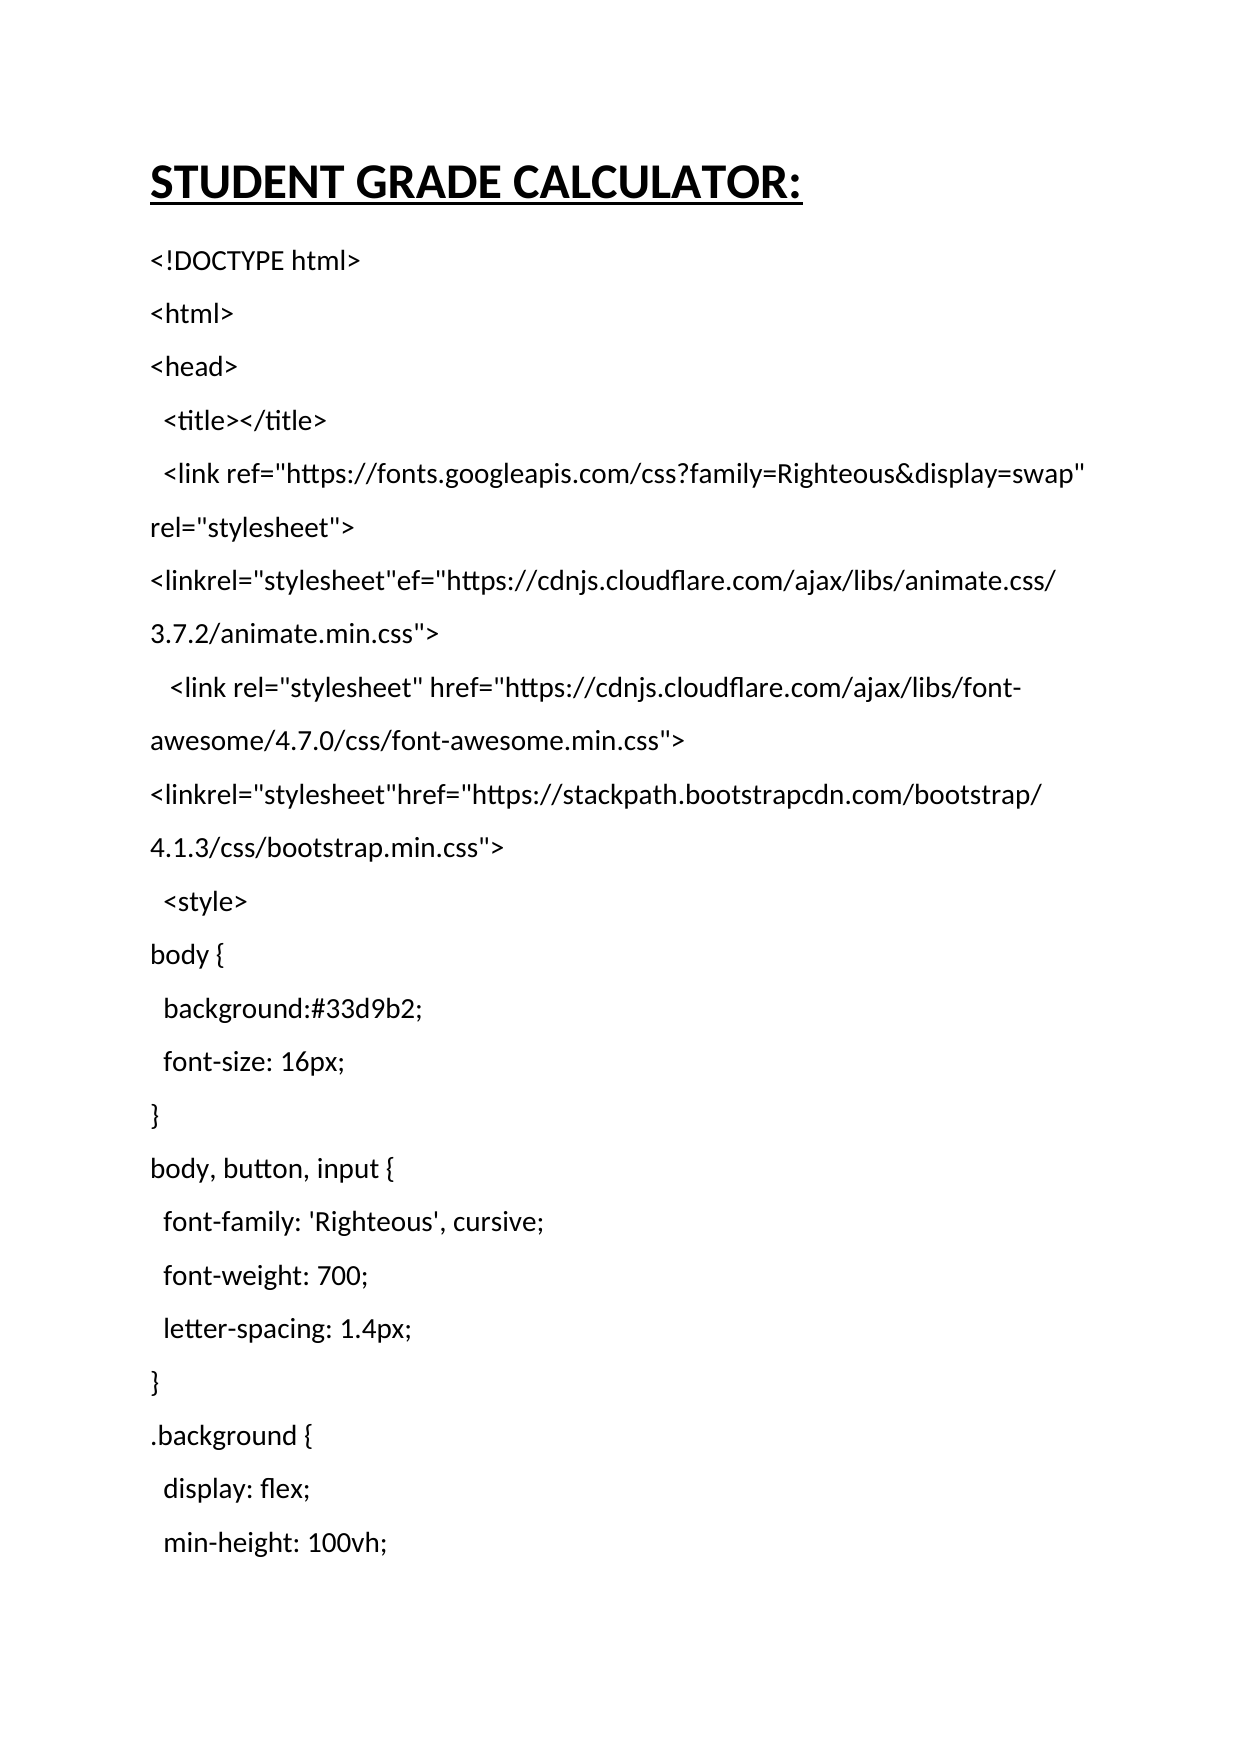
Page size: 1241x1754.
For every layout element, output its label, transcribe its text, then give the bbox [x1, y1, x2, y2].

text .background { [150, 1417, 1090, 1453]
text <title></title> [150, 402, 1090, 437]
text display: flex; [150, 1471, 1090, 1506]
text } [150, 1097, 1090, 1132]
text <html> [150, 295, 1090, 331]
text <style> [150, 883, 1090, 918]
text min-height: 100vh; [150, 1524, 1090, 1560]
text <link ref="https://fonts.googleapis.com/css?family=Righteous&display=swap" rel="stylesheet"> <linkrel="stylesheet"ef="https://cdnjs.cloudflare.com/ajax/libs/animate.css/3.7.2/animate.min.css"> [150, 455, 1090, 651]
text <head> [150, 348, 1090, 384]
text letter-spacing: 1.4px; [150, 1310, 1090, 1346]
text <!DOCTYPE html> [150, 242, 1090, 277]
text body, button, input { [150, 1150, 1090, 1186]
text font-size: 16px; [150, 1043, 1090, 1079]
text } [150, 1364, 1090, 1399]
text font-family: 'Righteous', cursive; [150, 1203, 1090, 1239]
text <link rel="stylesheet" href="https://cdnjs.cloudflare.com/ajax/libs/font-awesome/4.7.0/css/font-awesome.min.css"> <linkrel="stylesheet"href="https://stackpath.bootstrapcdn.com/bootstrap/4.1.3/css/bootstrap.min.css"> [150, 669, 1090, 865]
text background:#33d9b2; [150, 990, 1090, 1025]
text STUDENT GRADE CALCULATOR: [150, 150, 1090, 211]
text body { [150, 936, 1090, 972]
text font-weight: 700; [150, 1257, 1090, 1292]
